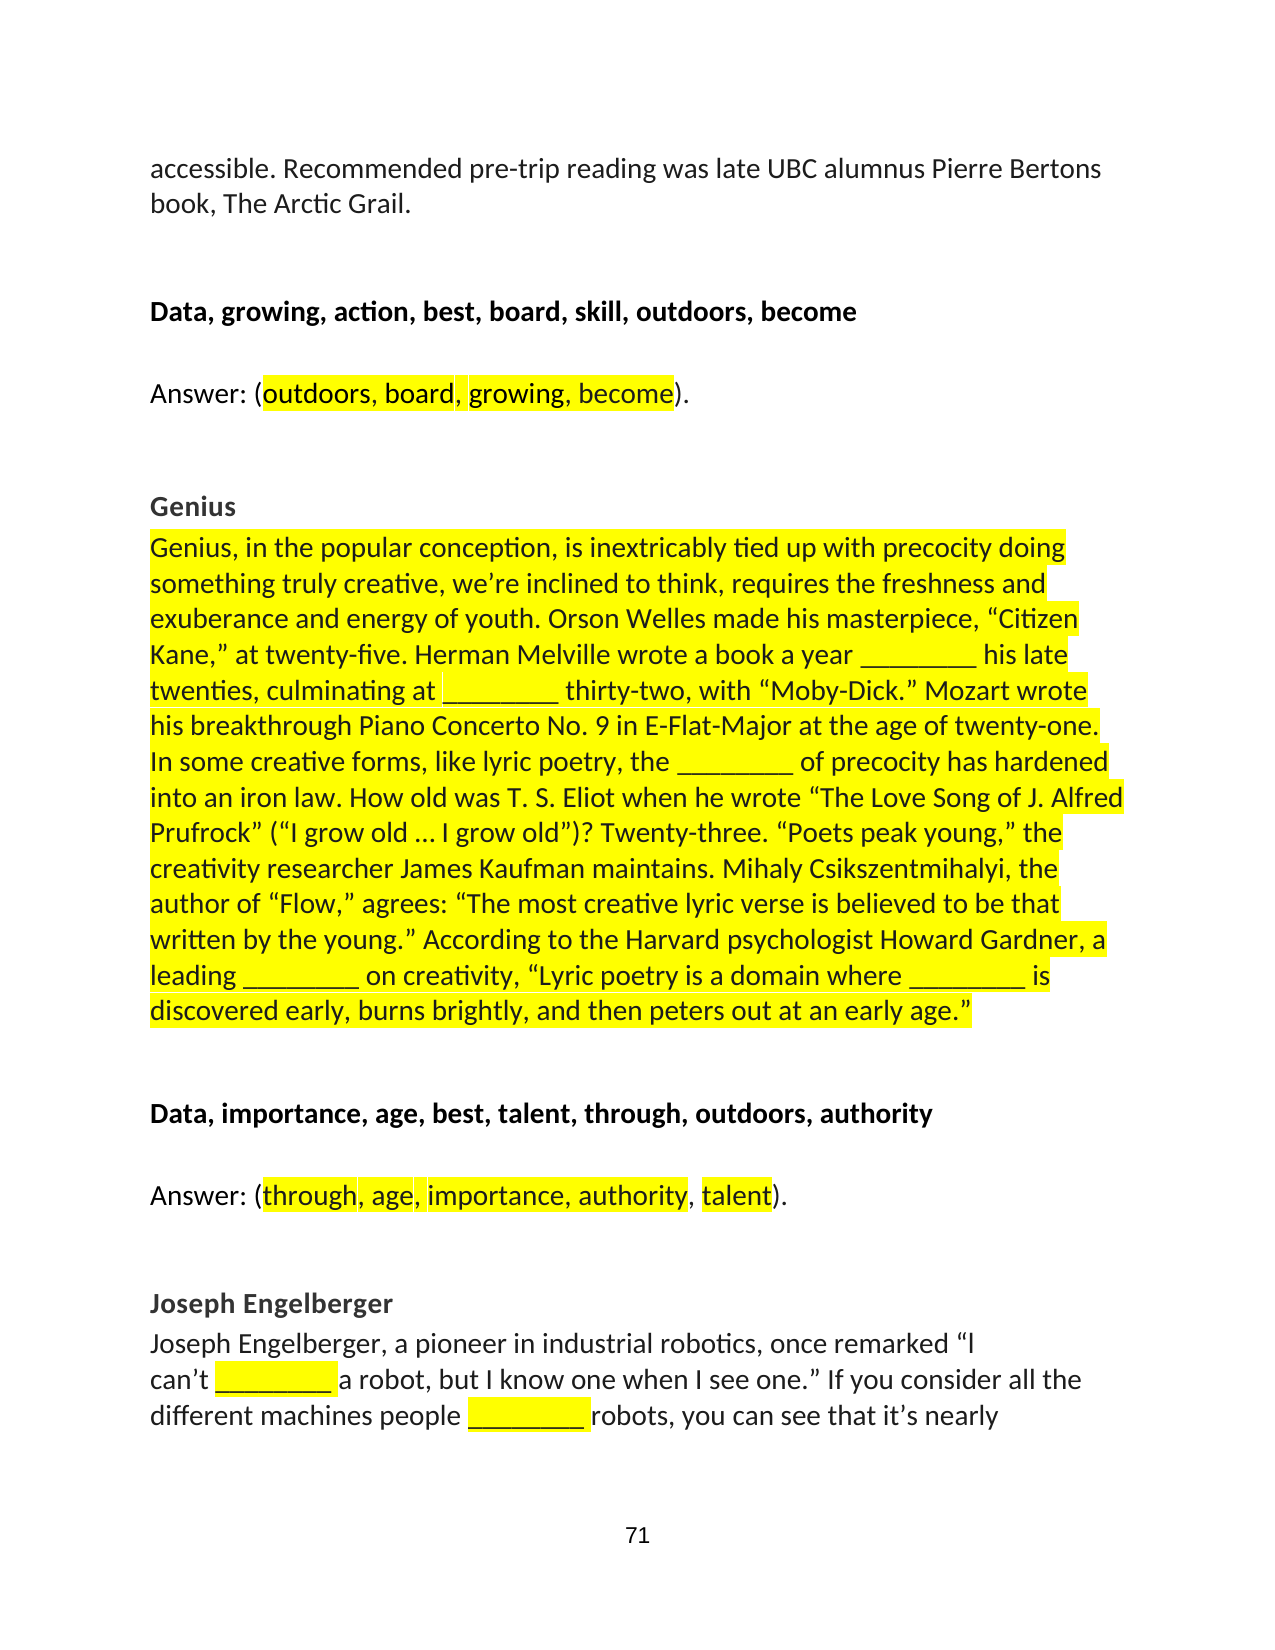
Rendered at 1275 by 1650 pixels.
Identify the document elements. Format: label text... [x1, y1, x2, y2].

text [150, 1326, 1125, 1432]
text Answer: (outdoors, board, growing, become). [150, 375, 263, 411]
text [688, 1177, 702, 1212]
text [150, 150, 1125, 221]
text Answer: (outdoors, board, growing, become). [674, 375, 1125, 411]
text Data, importance, age, best, talent, through, outdoors, authority [150, 1095, 1125, 1131]
text Data, growing, action, best, board, skill, outdoors, become [150, 293, 1125, 329]
subtitle Joseph Engelberger [150, 1285, 1125, 1320]
text Genius, in the popular conception, is inextricably tied up with precocity doing something truly creative, we’re inclined to think, requires the freshness and exuberance and energy of youth. Orson Welles made his masterpiece, “Citizen Kane,” at twenty-five. Herman Melville wrote a book a year ________ his late twenties, culminating at ________ thirty-two, with “Moby-Dick.” Mozart wrote his breakthrough Piano Concerto No. 9 in E-Flat-Major at the age of twenty-one. In some creative forms, like lyric poetry, the ________ of precocity has hardened into an iron law. How old was T. S. Eliot when he wrote “The Love Song of J. Alfred Prufrock” (“I grow old … I grow old”)? Twenty-three. “Poets peak young,” the creativity researcher James Kaufman maintains. Mihaly Csikszentmihalyi, the author of “Flow,” agrees: “The most creative lyric verse is believed to be that written by the young.” According to the Harvard psychologist Howard Gardner, a leading ________ on creativity, “Lyric poetry is a domain where ________ is discovered early, burns brightly, and then peters out at an early age.” [150, 529, 1125, 1028]
text Answer: (through, age, importance, authority, talent). [772, 1177, 1125, 1212]
subtitle Genius [150, 488, 1125, 524]
text Answer: (through, age, importance, authority, talent). [150, 1177, 263, 1212]
